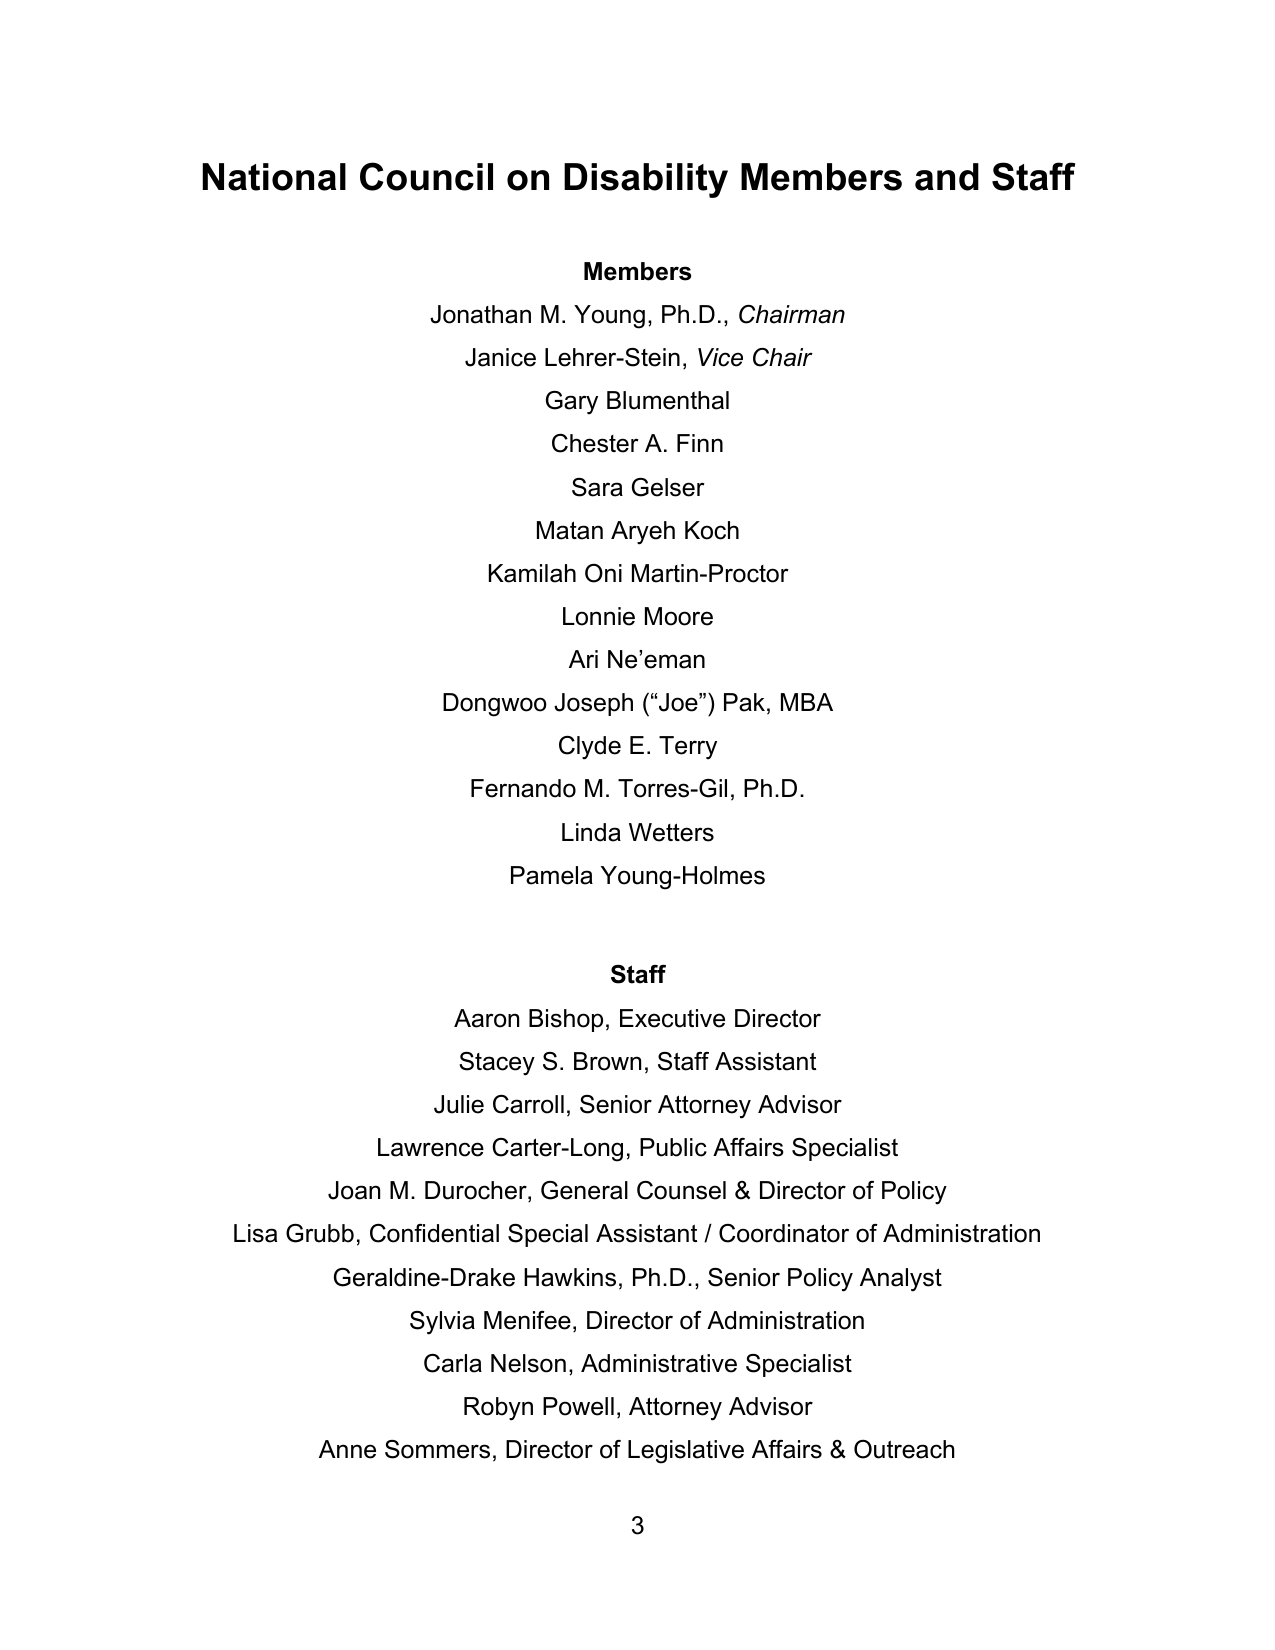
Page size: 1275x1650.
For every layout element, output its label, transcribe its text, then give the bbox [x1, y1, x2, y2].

subtitle National Council on Disability Members and Staff [150, 150, 1125, 200]
text Pamela Young-Holmes [150, 861, 1125, 889]
text Clyde E. Terry [150, 731, 1125, 760]
text Jonathan M. Young, Ph.D., Chairman [150, 300, 1125, 329]
subtitle Members [150, 250, 1125, 287]
text Sylvia Menifee, Director of Administration [150, 1306, 1125, 1334]
text Stacey S. Brown, Staff Assistant [150, 1047, 1125, 1076]
text Sara Gelser [150, 472, 1125, 501]
text Janice Lehrer-Stein, Vice Chair [150, 343, 1125, 372]
text Robyn Powell, Attorney Advisor [150, 1392, 1125, 1421]
text Chester A. Finn [150, 429, 1125, 458]
text Lisa Grubb, Confidential Special Assistant / Coordinator of Administration [150, 1219, 1125, 1248]
text Gary Blumenthal [150, 386, 1125, 415]
text Lonnie Moore [150, 602, 1125, 631]
text Kamilah Oni Martin-Proctor [150, 559, 1125, 587]
text Ari Ne’eman [150, 645, 1125, 674]
text Anne Sommers, Director of Legislative Affairs & Outreach [150, 1435, 1125, 1464]
text Joan M. Durocher, General Counsel & Director of Policy [150, 1176, 1125, 1205]
text Lawrence Carter-Long, Public Affairs Specialist [150, 1133, 1125, 1162]
text Linda Wetters [150, 817, 1125, 846]
text Aaron Bishop, Executive Director [150, 1004, 1125, 1032]
subtitle Staff [150, 954, 1125, 991]
text Julie Carroll, Senior Attorney Advisor [150, 1090, 1125, 1119]
text Fernando M. Torres-Gil, Ph.D. [150, 774, 1125, 803]
text Geraldine-Drake Hawkins, Ph.D., Senior Policy Analyst [150, 1262, 1125, 1291]
text Carla Nelson, Administrative Specialist [150, 1349, 1125, 1377]
text Matan Aryeh Koch [150, 516, 1125, 544]
text Dongwoo Joseph (“Joe”) Pak, MBA [150, 688, 1125, 717]
